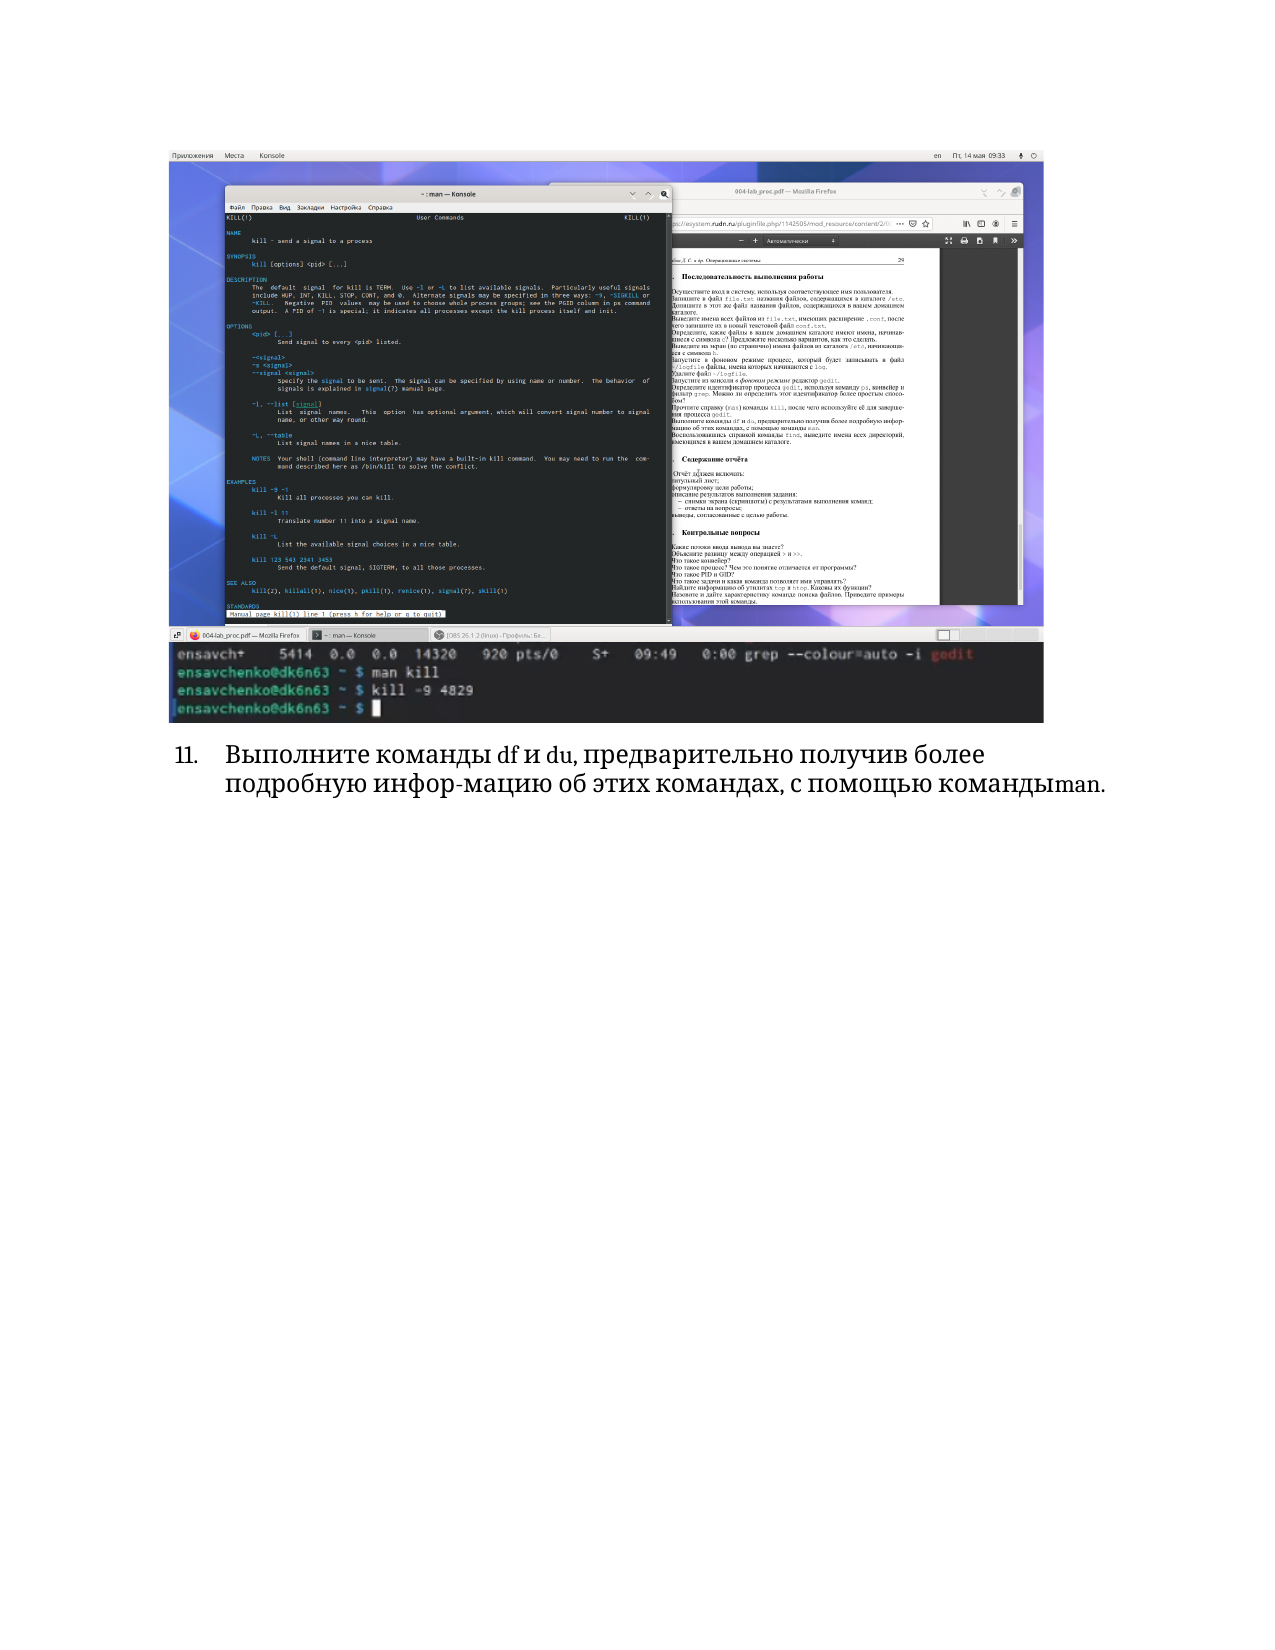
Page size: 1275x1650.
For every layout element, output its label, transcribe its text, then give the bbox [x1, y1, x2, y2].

picture [168, 150, 1044, 723]
list Выполните команды df и du, предварительно получив более подробную инфор-мацию об этих командах, с помощью командыman. [175, 741, 1125, 799]
